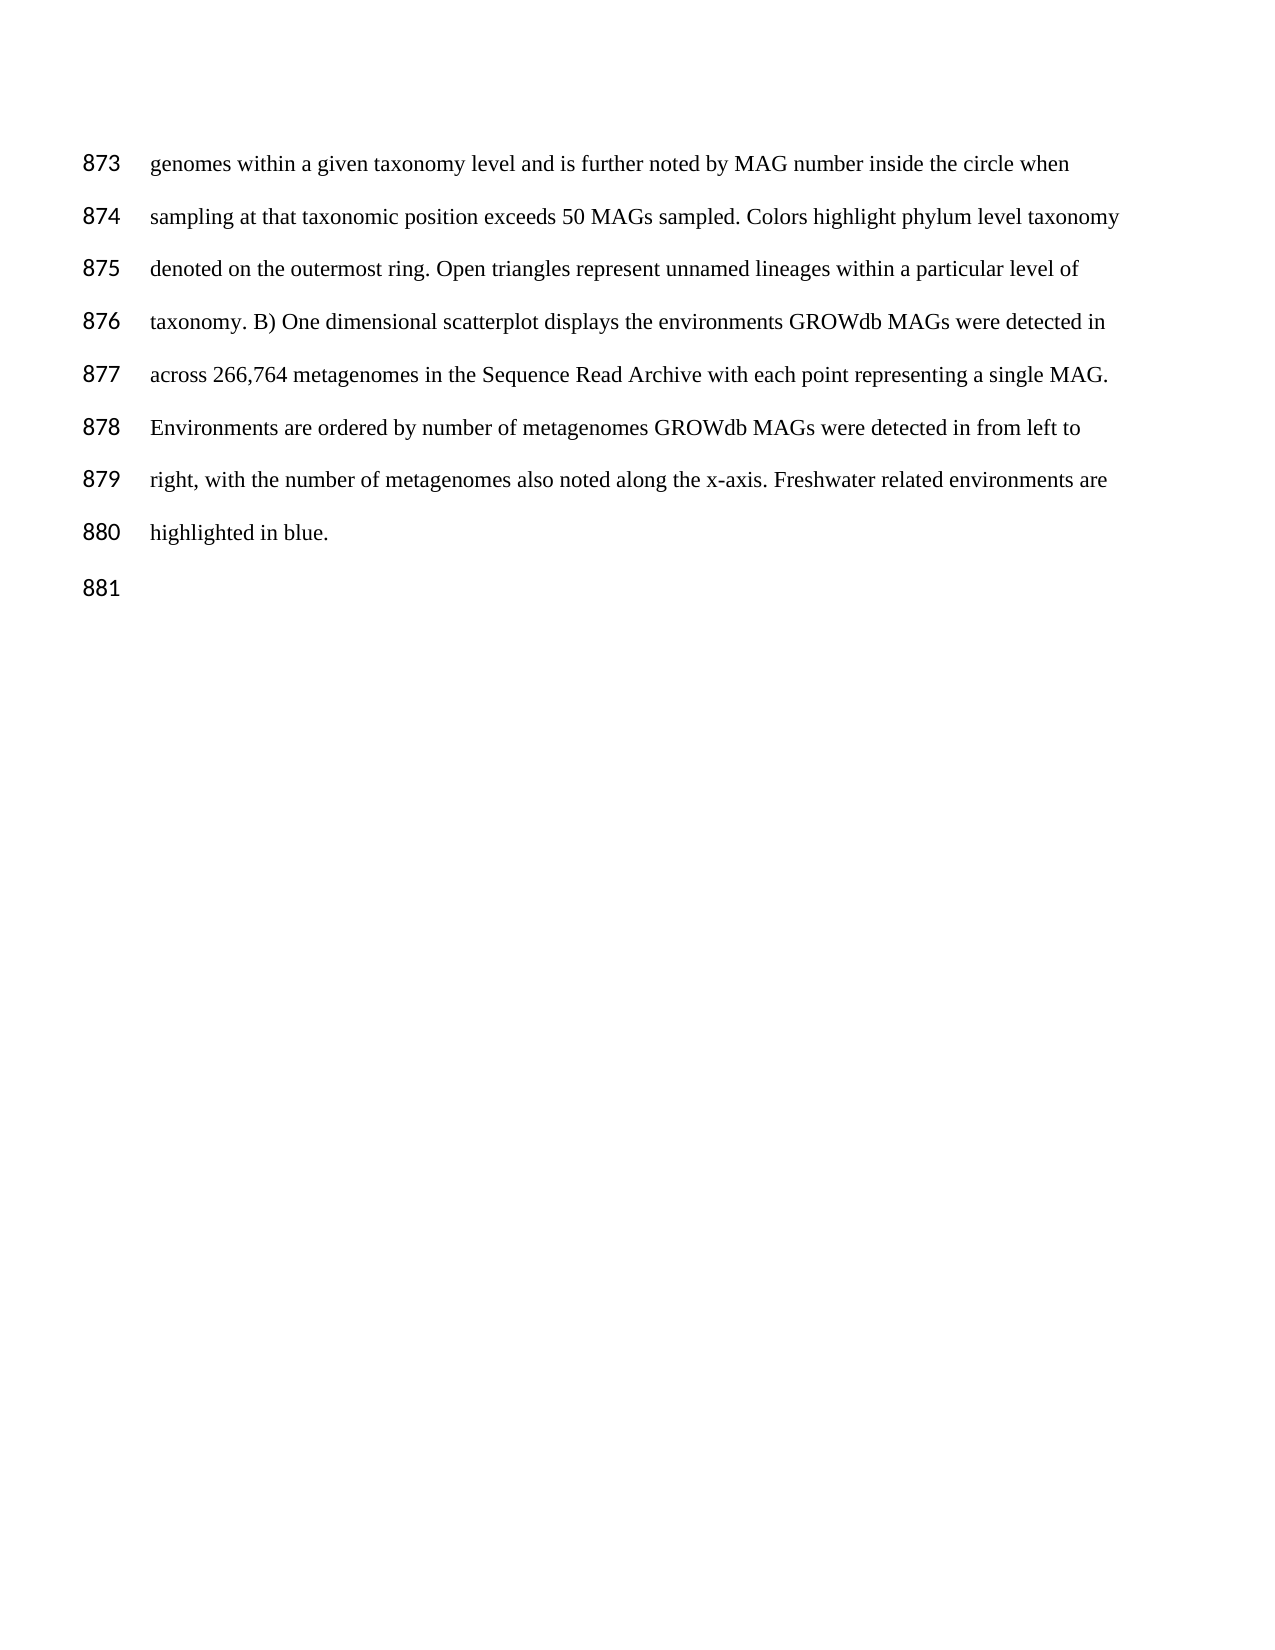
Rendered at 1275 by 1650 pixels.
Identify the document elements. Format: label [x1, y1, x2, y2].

text [150, 150, 1125, 545]
